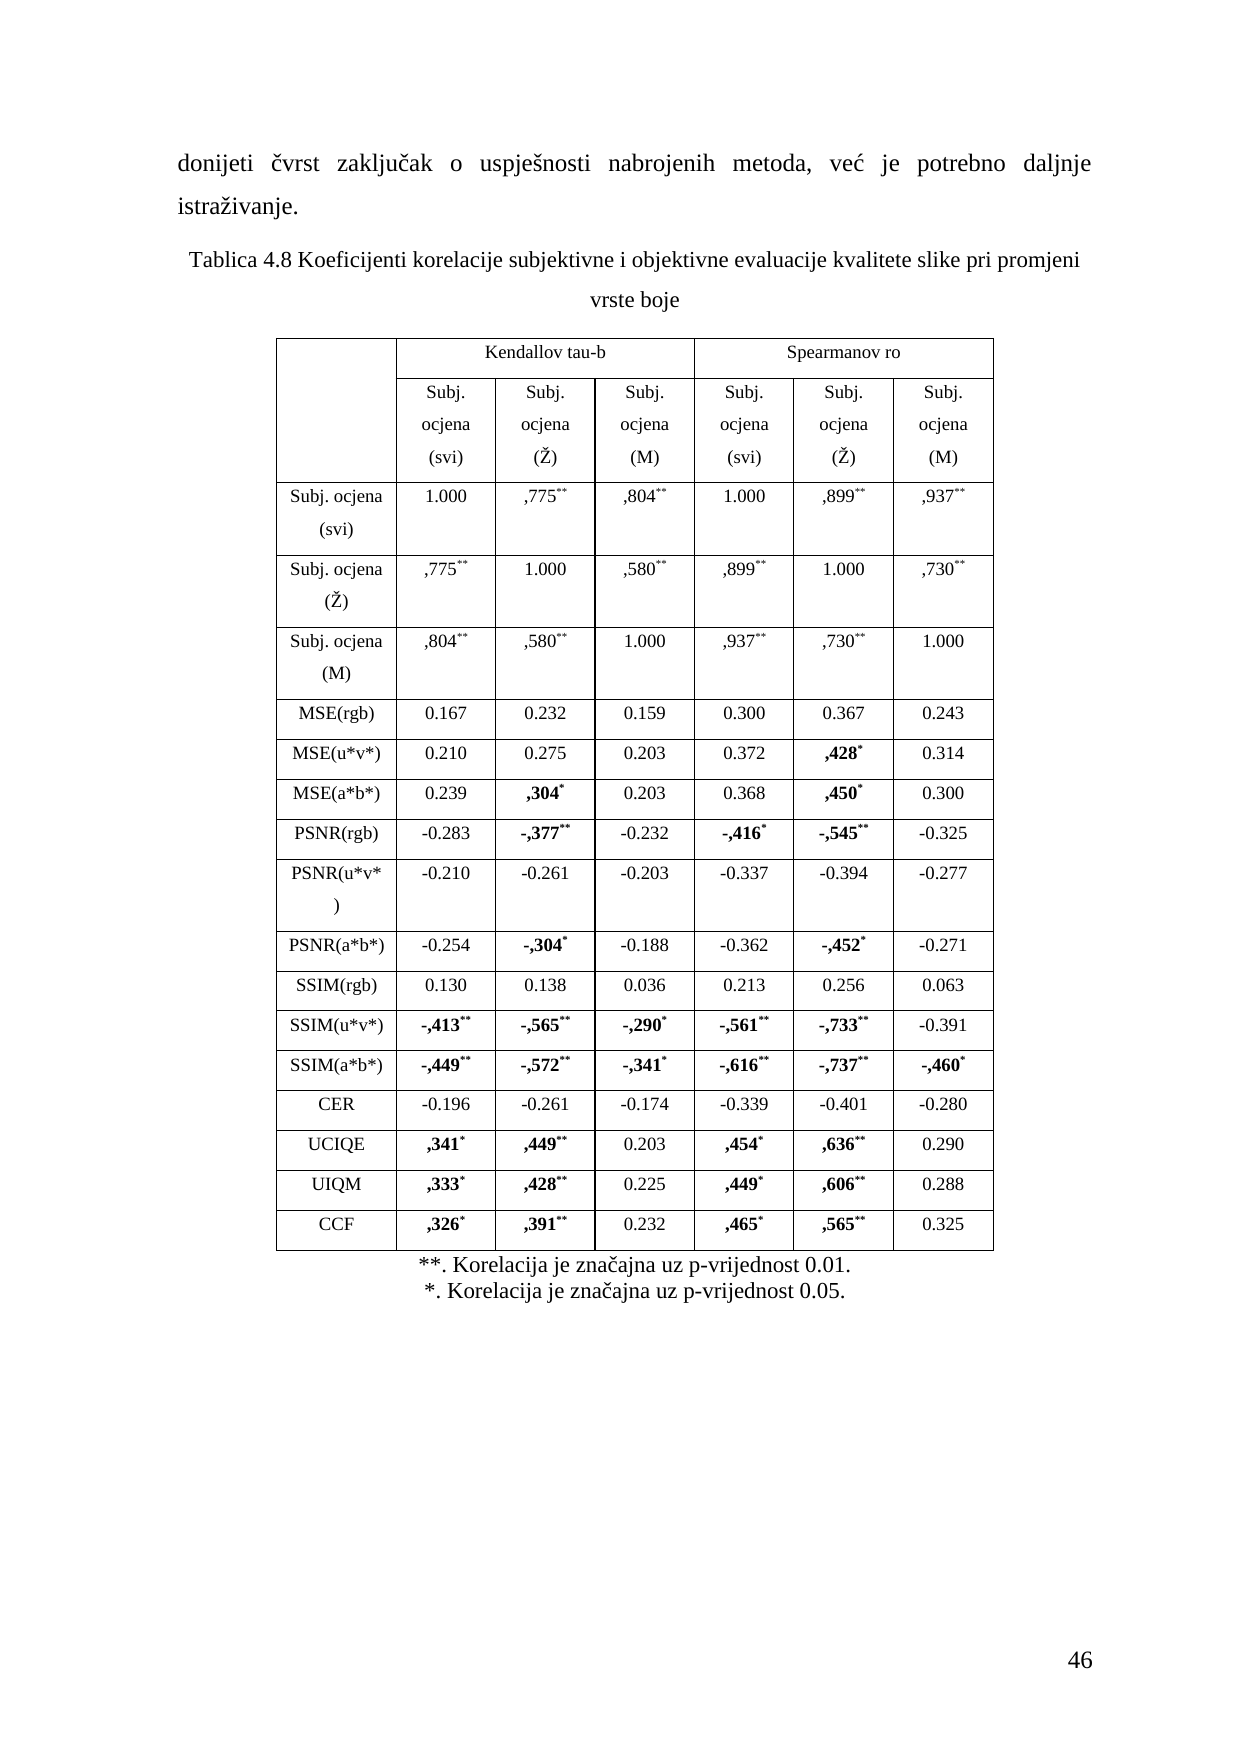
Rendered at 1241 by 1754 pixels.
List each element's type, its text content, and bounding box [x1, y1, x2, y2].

table_cell CCF [277, 1211, 396, 1250]
table_cell 1.000 [596, 628, 694, 699]
table_cell ,326* [397, 1211, 495, 1250]
table_cell MSE(a*b*) [277, 780, 396, 818]
table_cell SSIM(rgb) [277, 972, 396, 1010]
text *. Korelacija je značajna uz p-vrijednost 0.05. [177, 1277, 1092, 1303]
table_cell -0.401 [794, 1091, 893, 1130]
table_cell -,616** [695, 1051, 793, 1090]
table_cell -,416* [695, 820, 793, 858]
table_cell 0.138 [496, 972, 594, 1010]
table_cell -0.210 [397, 860, 495, 931]
table_cell 0.036 [596, 972, 694, 1010]
table_header [277, 339, 396, 482]
table_cell 0.239 [397, 780, 495, 818]
table_cell MSE(rgb) [277, 700, 396, 739]
text **. Korelacija je značajna uz p-vrijednost 0.01. [177, 1251, 1092, 1277]
table_cell -0.261 [496, 1091, 594, 1130]
table_cell Subj. ocjena (Ž) [794, 379, 893, 482]
table_cell -,737** [794, 1051, 893, 1090]
table_cell 1.000 [794, 556, 893, 627]
table_cell -0.325 [894, 820, 993, 858]
table_cell -0.283 [397, 820, 495, 858]
table_cell ,937** [894, 483, 993, 554]
table_cell -0.261 [496, 860, 594, 931]
table_cell ,391** [496, 1211, 594, 1250]
table_cell ,465* [695, 1211, 793, 1250]
table_cell -,452* [794, 932, 893, 971]
table_cell 0.213 [695, 972, 793, 1010]
table_cell -0.254 [397, 932, 495, 971]
table_cell Subj. ocjena (Ž) [496, 379, 594, 482]
table_cell Subj. ocjena (svi) [695, 379, 793, 482]
table_cell ,454* [695, 1131, 793, 1170]
table_cell Subj. ocjena (Ž) [277, 556, 396, 627]
table_cell ,606** [794, 1171, 893, 1210]
table_cell 0.203 [596, 740, 694, 779]
table_cell 0.367 [794, 700, 893, 739]
table_cell 0.232 [596, 1211, 694, 1250]
table_cell 0.256 [794, 972, 893, 1010]
table_cell SSIM(a*b*) [277, 1051, 396, 1090]
table_cell ,580** [596, 556, 694, 627]
table_cell 0.325 [894, 1211, 993, 1250]
table_cell 0.159 [596, 700, 694, 739]
table_cell 0.203 [596, 780, 694, 818]
table_header Kendallov tau-b [397, 339, 694, 378]
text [177, 148, 1092, 219]
table_cell 0.275 [496, 740, 594, 779]
table_cell ,449* [695, 1171, 793, 1210]
table_cell ,636** [794, 1131, 893, 1170]
table_cell UCIQE [277, 1131, 396, 1170]
table_cell ,450* [794, 780, 893, 818]
table_cell -0.391 [894, 1011, 993, 1050]
table_cell ,565** [794, 1211, 893, 1250]
table_cell -,413** [397, 1011, 495, 1050]
table_cell 0.372 [695, 740, 793, 779]
table_cell -,341* [596, 1051, 694, 1090]
table_cell -0.232 [596, 820, 694, 858]
table_cell -0.339 [695, 1091, 793, 1130]
table_cell PSNR(rgb) [277, 820, 396, 858]
table_cell ,804** [596, 483, 694, 554]
table_cell -,290* [596, 1011, 694, 1050]
table_cell ,804** [397, 628, 495, 699]
table_cell -,733** [794, 1011, 893, 1050]
table_cell Subj. ocjena (svi) [397, 379, 495, 482]
table_cell 0.167 [397, 700, 495, 739]
table_cell -0.203 [596, 860, 694, 931]
table_cell -0.280 [894, 1091, 993, 1130]
table_cell PSNR(a*b*) [277, 932, 396, 971]
table_cell ,775** [397, 556, 495, 627]
table_cell 0.130 [397, 972, 495, 1010]
table_cell ,333* [397, 1171, 495, 1210]
table_cell -,561** [695, 1011, 793, 1050]
table_cell ,899** [695, 556, 793, 627]
table_cell ,937** [695, 628, 793, 699]
table_cell -,545** [794, 820, 893, 858]
table_cell -0.196 [397, 1091, 495, 1130]
table_cell Subj. ocjena (svi) [277, 483, 396, 554]
table_cell ,449** [496, 1131, 594, 1170]
table_cell -0.188 [596, 932, 694, 971]
table_cell ,341* [397, 1131, 495, 1170]
table_header Spearmanov ro [695, 339, 993, 378]
table_cell -,565** [496, 1011, 594, 1050]
table_cell ,304* [496, 780, 594, 818]
table_cell 0.063 [894, 972, 993, 1010]
table_cell -0.277 [894, 860, 993, 931]
table_cell -,449** [397, 1051, 495, 1090]
table_cell ,775** [496, 483, 594, 554]
table_cell MSE(u*v*) [277, 740, 396, 779]
table_cell 0.210 [397, 740, 495, 779]
table_cell 0.290 [894, 1131, 993, 1170]
table_cell Subj. ocjena (M) [277, 628, 396, 699]
table_cell UIQM [277, 1171, 396, 1210]
table_cell 0.368 [695, 780, 793, 818]
table_cell 1.000 [695, 483, 793, 554]
table_cell 0.203 [596, 1131, 694, 1170]
table_cell Subj. ocjena (M) [894, 379, 993, 482]
table_cell PSNR(u*v*) [277, 860, 396, 931]
table_cell CER [277, 1091, 396, 1130]
table_cell 1.000 [894, 628, 993, 699]
table_cell ,899** [794, 483, 893, 554]
table_cell -0.174 [596, 1091, 694, 1130]
table_cell -,377** [496, 820, 594, 858]
table_cell 0.300 [894, 780, 993, 818]
table_cell -0.362 [695, 932, 793, 971]
table_cell 1.000 [496, 556, 594, 627]
table_cell ,730** [794, 628, 893, 699]
table_cell 0.288 [894, 1171, 993, 1210]
table_cell 0.243 [894, 700, 993, 739]
table_cell -,304* [496, 932, 594, 971]
table_cell 0.300 [695, 700, 793, 739]
table_cell SSIM(u*v*) [277, 1011, 396, 1050]
table_cell ,428** [496, 1171, 594, 1210]
table_cell ,580** [496, 628, 594, 699]
table_cell -0.337 [695, 860, 793, 931]
table_cell ,428* [794, 740, 893, 779]
table_cell 0.314 [894, 740, 993, 779]
table_cell -0.394 [794, 860, 893, 931]
table_cell -,572** [496, 1051, 594, 1090]
table_cell -0.271 [894, 932, 993, 971]
table_cell Subj. ocjena (M) [596, 379, 694, 482]
table_cell 0.232 [496, 700, 594, 739]
table_cell 0.225 [596, 1171, 694, 1210]
table_cell 1.000 [397, 483, 495, 554]
table_cell ,730** [894, 556, 993, 627]
table_cell -,460* [894, 1051, 993, 1090]
